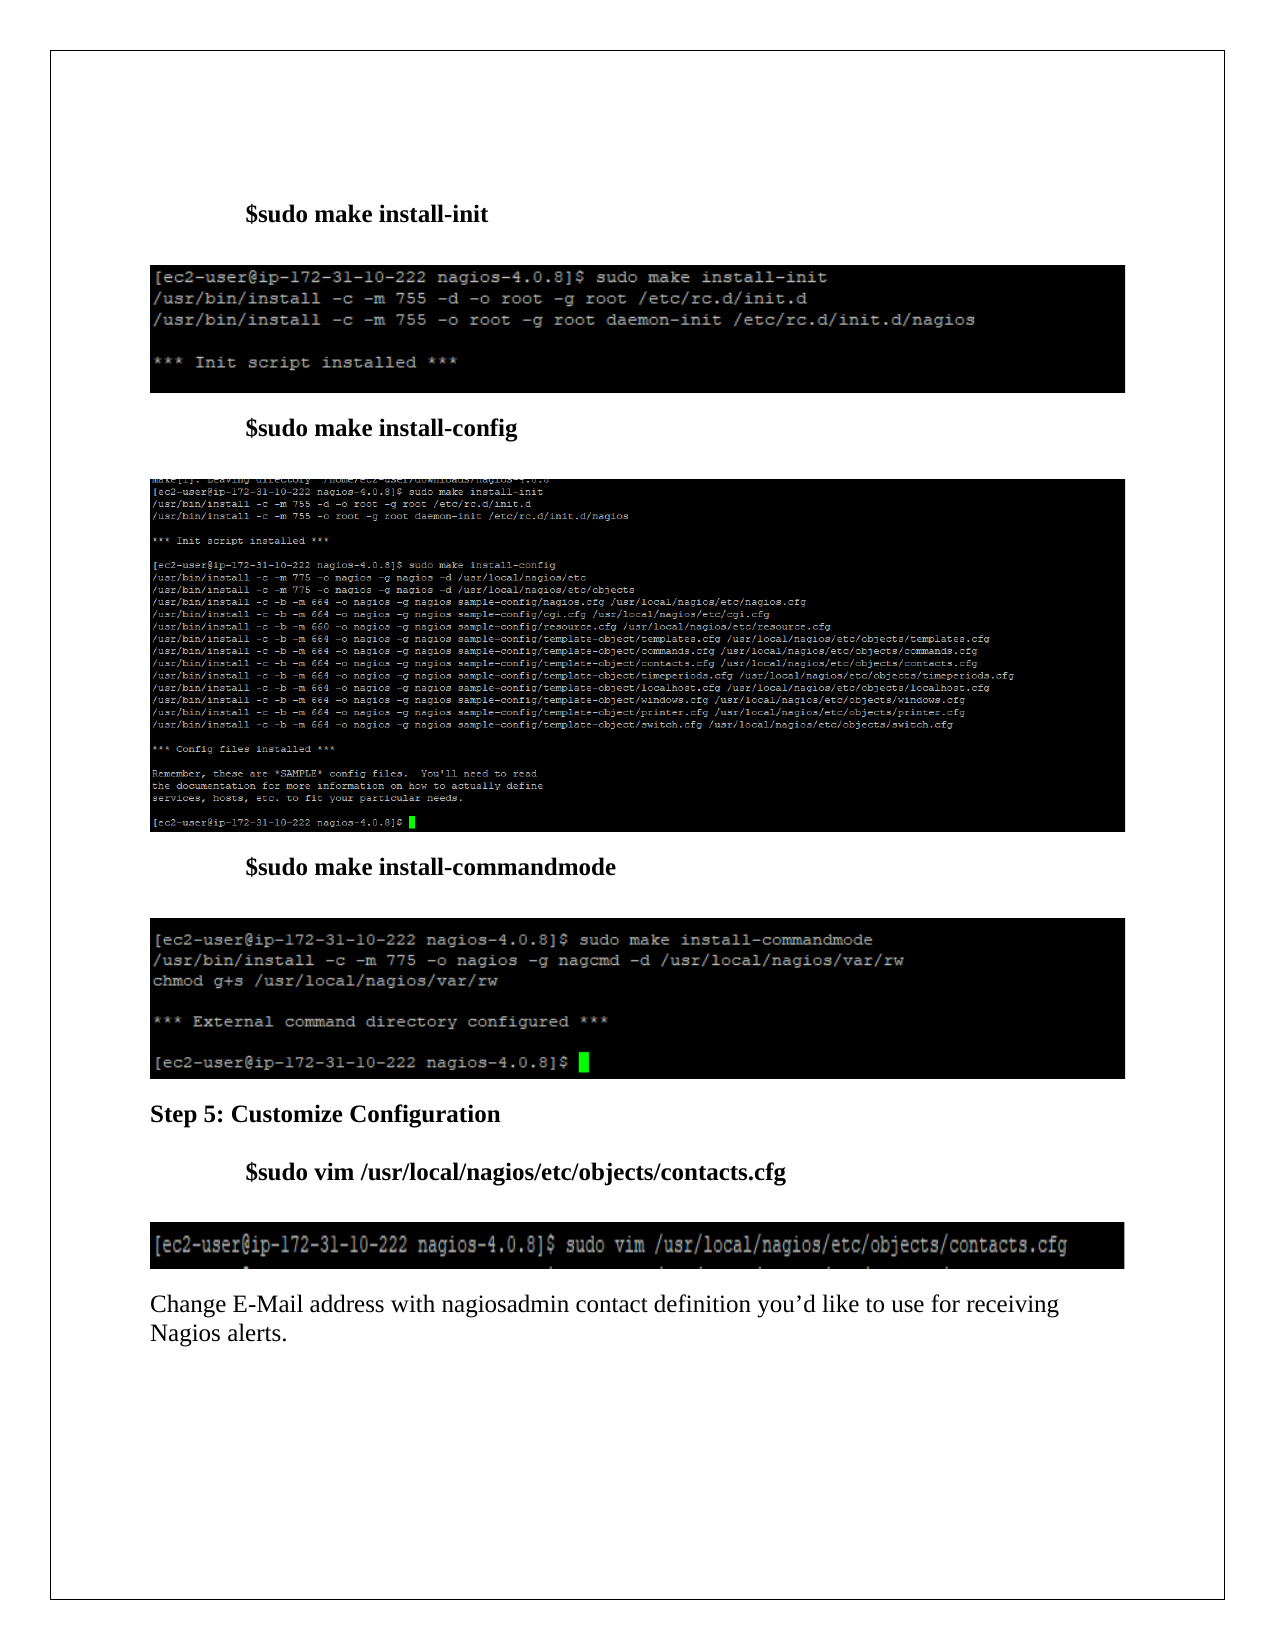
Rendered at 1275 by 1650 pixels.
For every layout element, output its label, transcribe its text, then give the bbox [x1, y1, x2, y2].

picture [150, 265, 1125, 393]
text $sudo vim /usr/local/nagios/etc/objects/contacts.cfg [150, 1157, 1125, 1185]
text $sudo make install-commandmode [150, 852, 1125, 881]
picture [150, 479, 1125, 832]
text $sudo make install-config [150, 413, 1125, 442]
text $sudo make install-init [150, 199, 1125, 228]
picture [150, 918, 1125, 1079]
text Change E-Mail address with nagiosadmin contact definition you’d like to use for receiving Nagios alerts. [150, 1289, 1125, 1347]
text Step 5: Customize Configuration [150, 1099, 1125, 1128]
picture [150, 1222, 1125, 1269]
